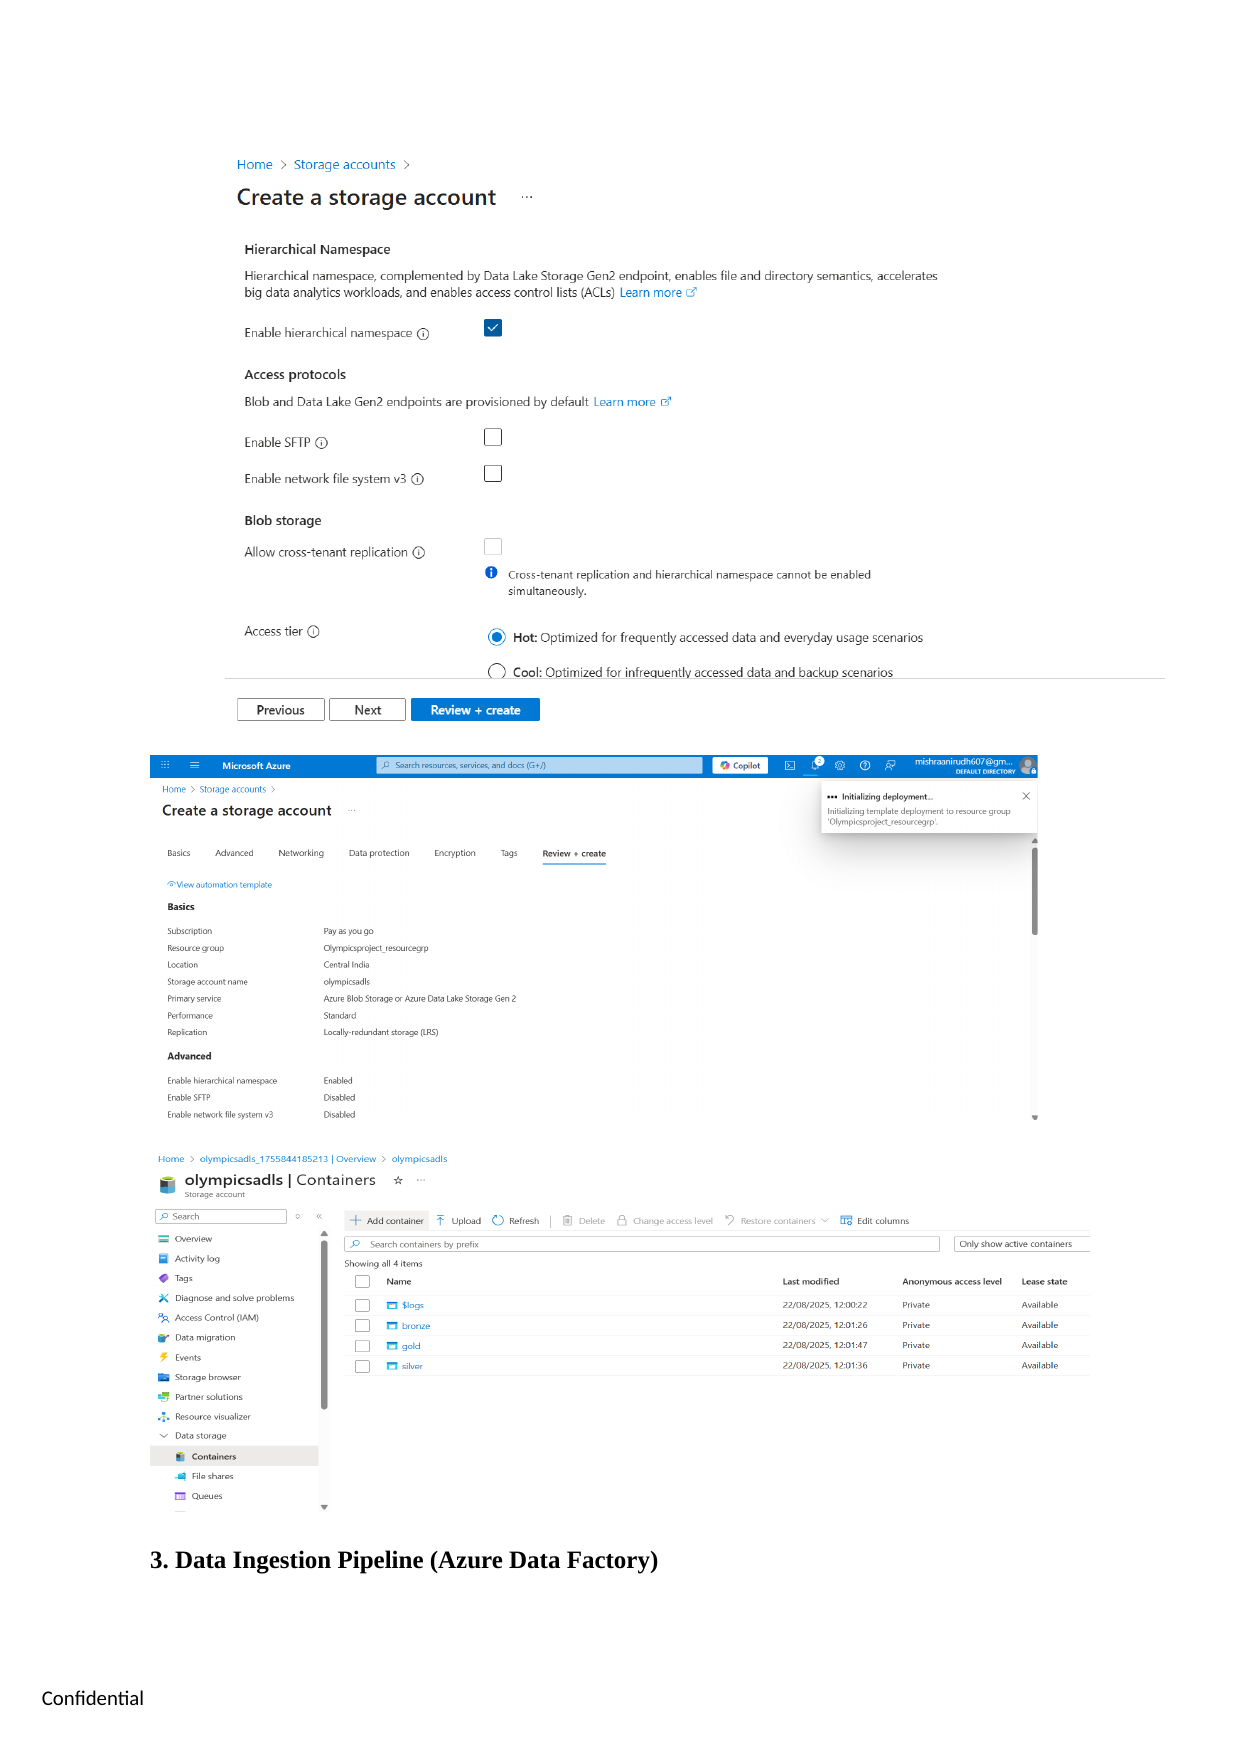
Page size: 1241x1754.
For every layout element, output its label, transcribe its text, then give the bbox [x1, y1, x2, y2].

picture [150, 755, 1038, 1120]
text 3. Data Ingestion Pipeline (Azure Data Factory) [150, 1545, 1090, 1574]
picture [225, 150, 1166, 727]
picture [150, 1148, 1091, 1517]
